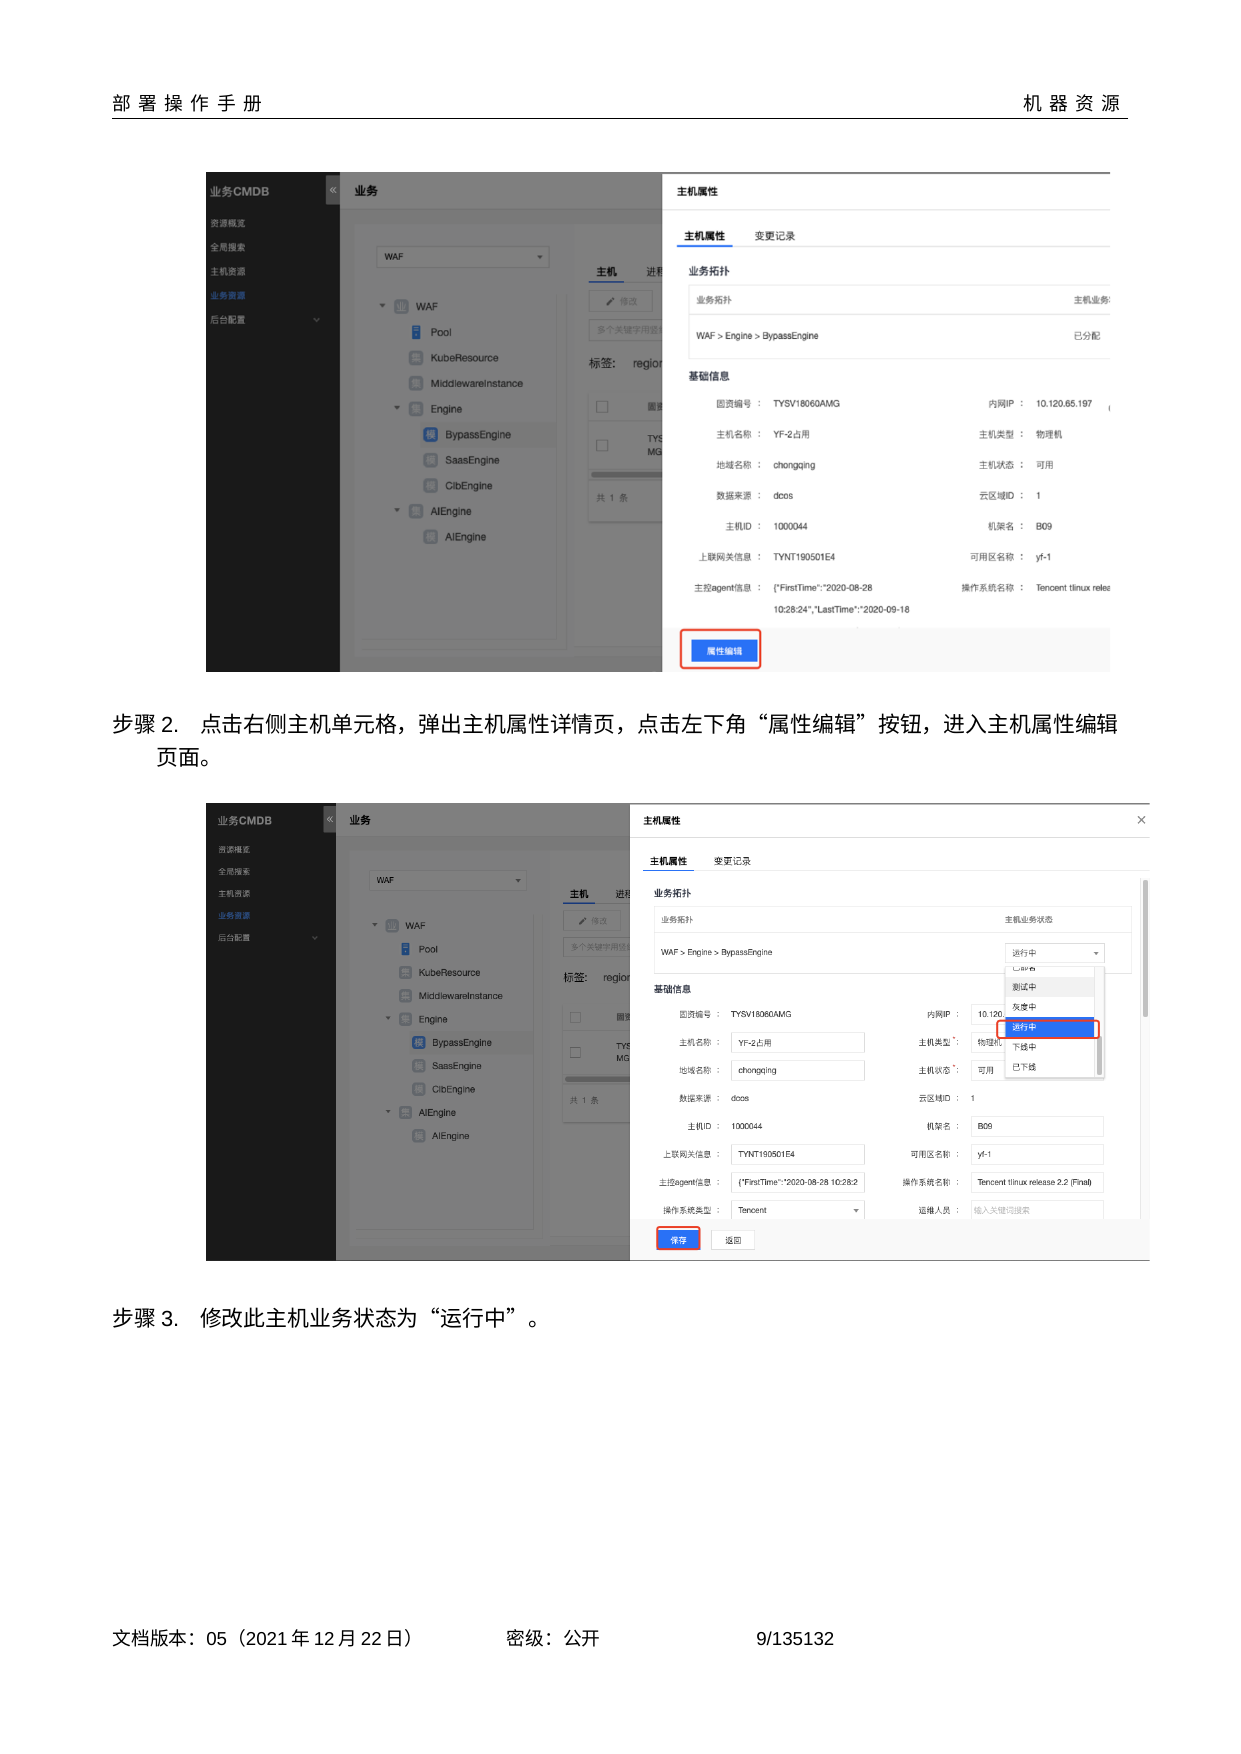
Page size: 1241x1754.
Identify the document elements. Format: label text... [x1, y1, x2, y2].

picture [206, 803, 1150, 1261]
picture [206, 172, 1110, 672]
text 修改此主机业务状态为“运行中”。 [112, 1301, 1128, 1333]
text 点击右侧主机单元格，弹出主机属性详情页，点击左下角“属性编辑”按钮，进入主机属性编辑页面。 [112, 707, 1128, 772]
